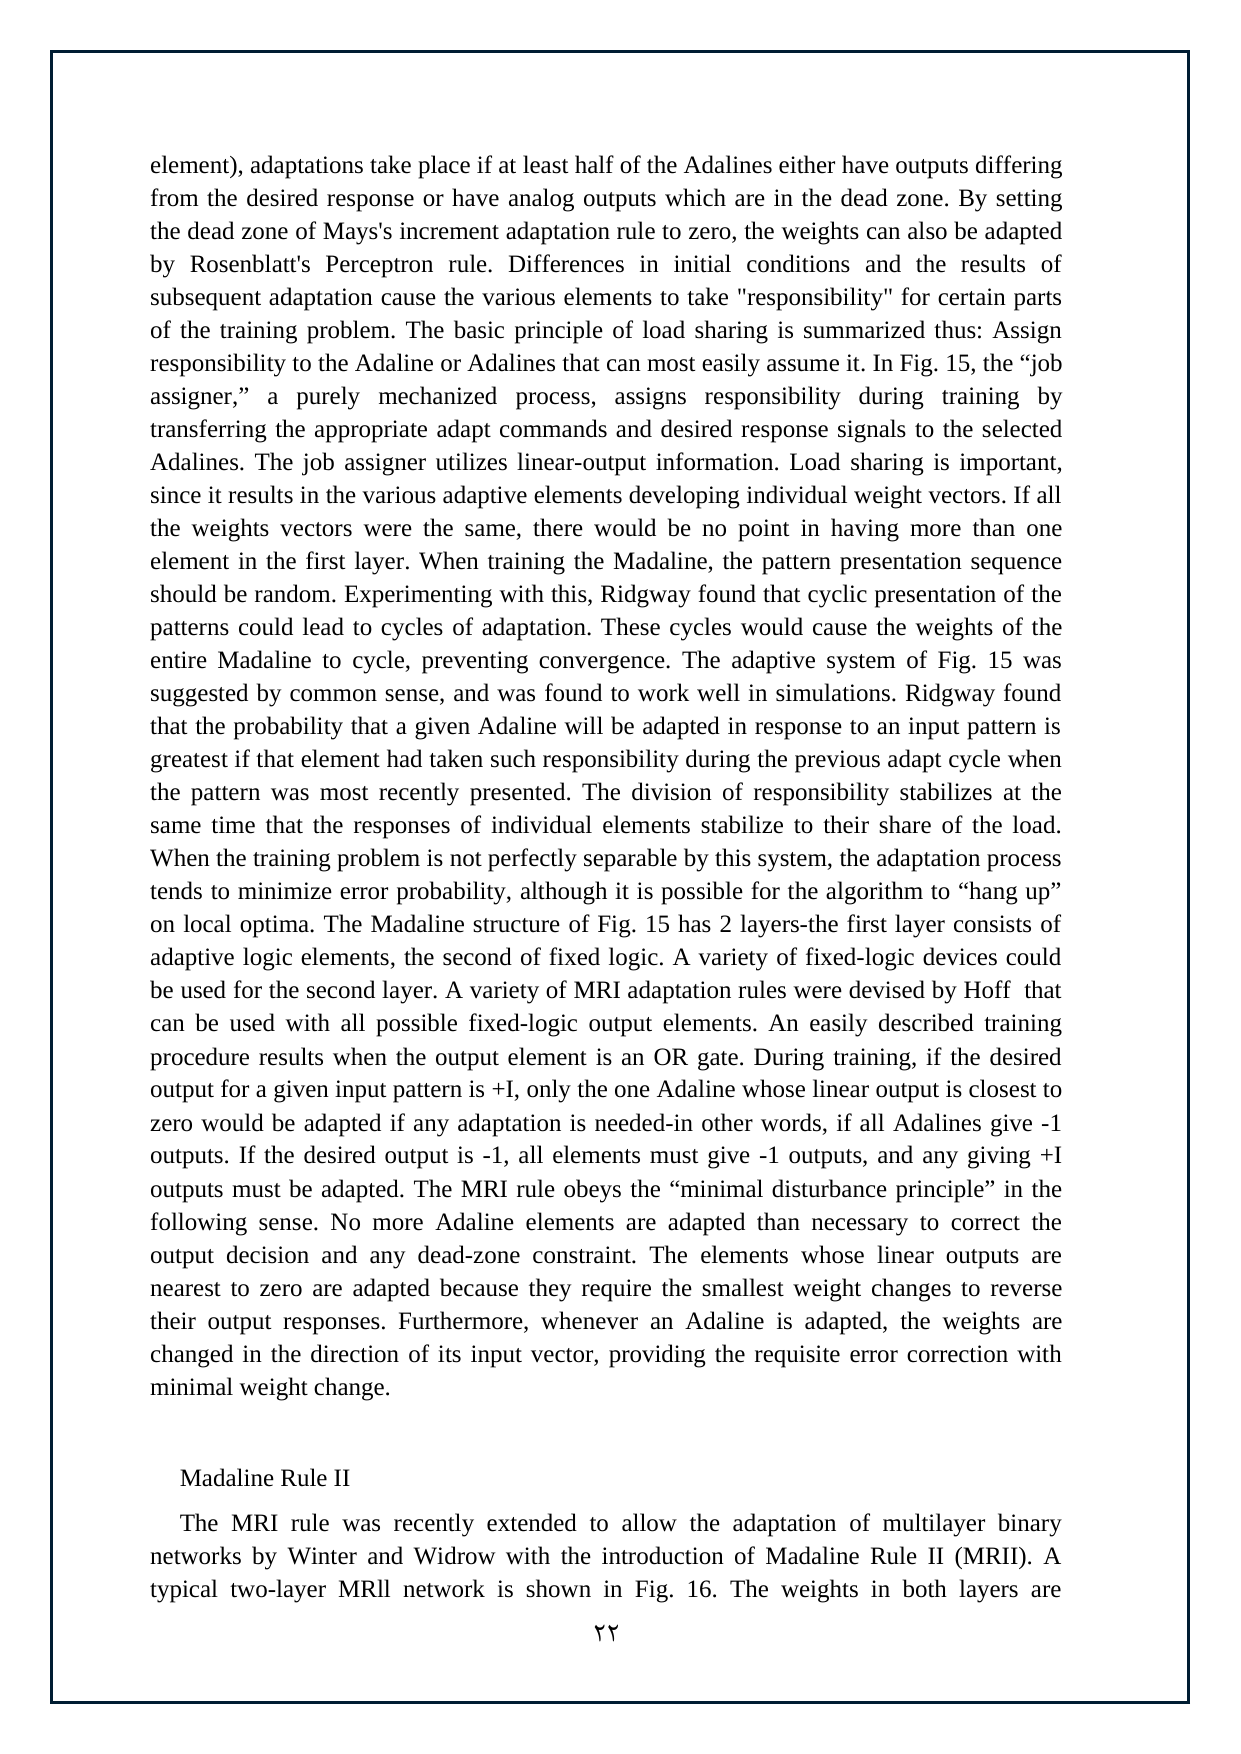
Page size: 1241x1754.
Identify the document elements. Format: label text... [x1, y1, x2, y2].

text Madaline Rule II [150, 1463, 1063, 1492]
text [150, 1508, 1063, 1603]
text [150, 150, 1063, 1401]
